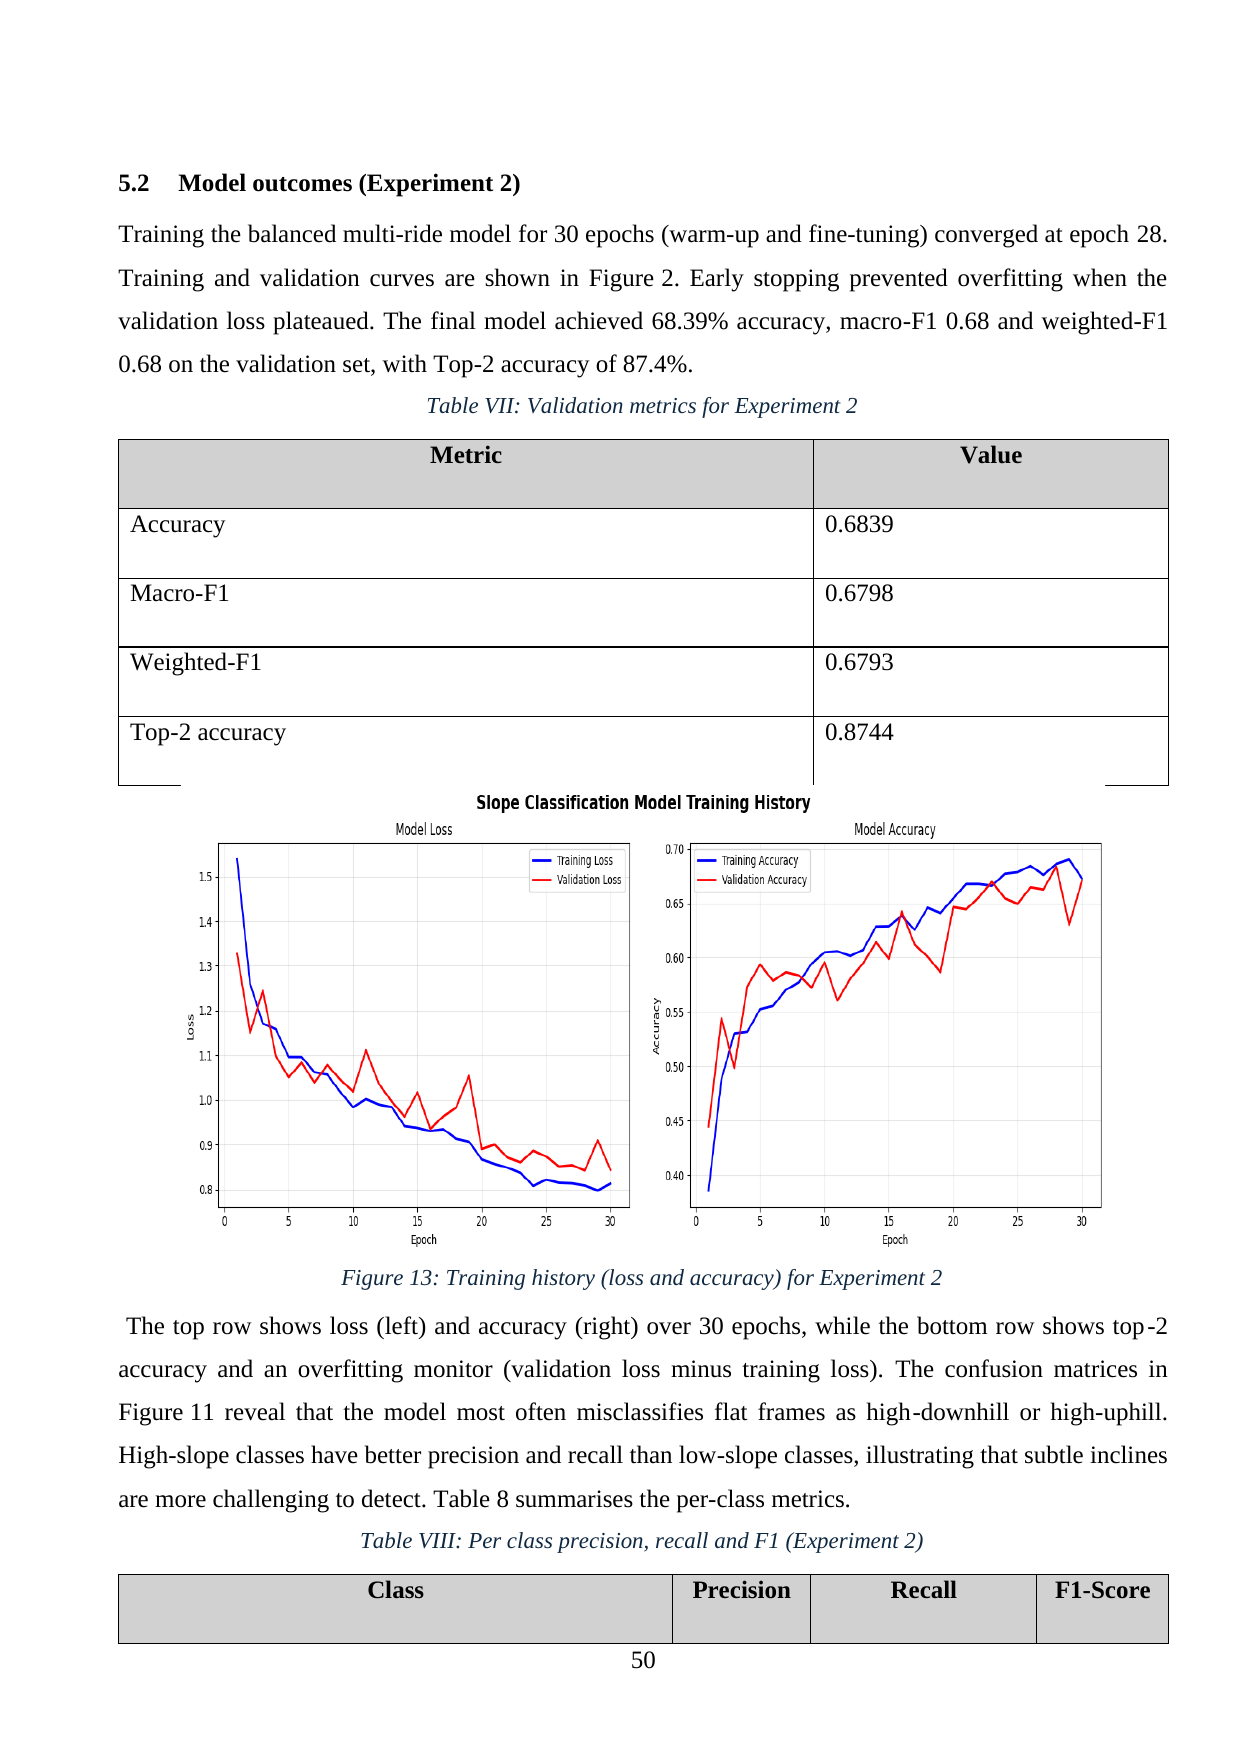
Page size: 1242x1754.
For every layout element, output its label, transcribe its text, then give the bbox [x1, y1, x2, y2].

table_header Recall [811, 1575, 1036, 1643]
table_cell Accuracy [119, 509, 813, 577]
table_cell Weighted-F1 [119, 648, 813, 716]
text Table VIII: Per class precision, recall and F1 (Experiment 2) [118, 1527, 1168, 1553]
text Table VII: Validation metrics for Experiment 2 [118, 392, 1168, 418]
table_cell 0.6793 [814, 648, 1168, 716]
table_header Precision [673, 1575, 810, 1643]
table_cell 0.8744 [814, 717, 1168, 784]
text Training the balanced multi-ride model for 30 epochs (warm-up and fine-tuning) converged at epoch 28. Training and validation curves are shown in Figure 2. Early stopping prevented overfitting when the validation loss plateaued. The final model achieved 68.39% accuracy, macro-F1 0.68 and weighted-F1 0.68 on the validation set, with Top-2 accuracy of 87.4%. [118, 219, 1168, 378]
subtitle Model outcomes (Experiment 2) [118, 168, 1168, 197]
table_cell Macro-F1 [119, 579, 813, 646]
table_cell 0.6839 [814, 509, 1168, 577]
table_header F1-Score [1037, 1575, 1168, 1643]
text The top row shows loss (left) and accuracy (right) over 30 epochs, while the bottom row shows top-2 accuracy and an overfitting monitor (validation loss minus training loss). The confusion matrices in Figure 11 reveal that the model most often misclassifies flat frames as high-downhill or high-uphill. High-slope classes have better precision and recall than low-slope classes, illustrating that subtle inclines are more challenging to detect. Table 8 summarises the per-class metrics. [118, 1311, 1168, 1512]
table_cell 0.6798 [814, 579, 1168, 646]
table_header Value [814, 440, 1168, 508]
table_header Class [119, 1575, 672, 1643]
text Figure 13: Training history (loss and accuracy) for Experiment 2 [118, 1264, 1168, 1290]
picture [180, 785, 1106, 1250]
table_header Metric [119, 440, 813, 508]
table_cell Top-2 accuracy [119, 717, 813, 784]
